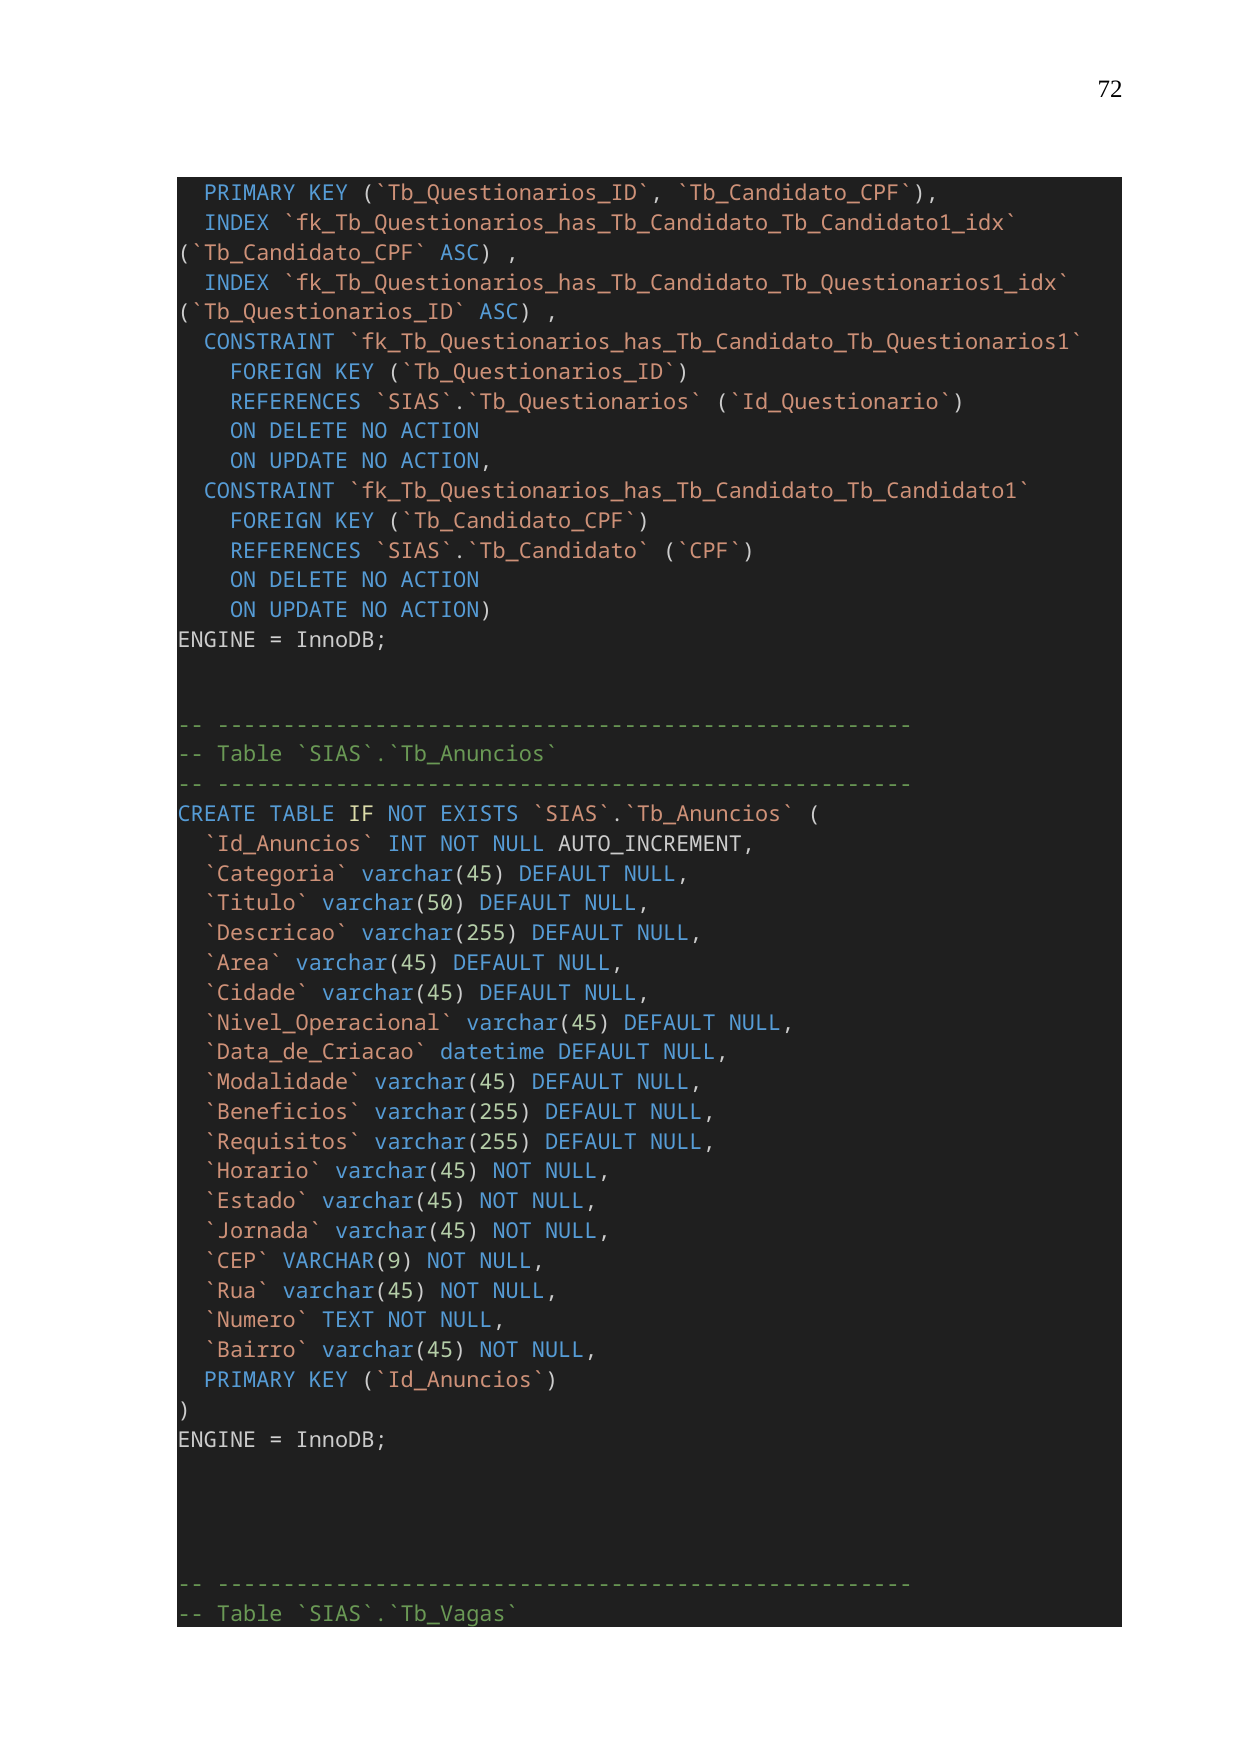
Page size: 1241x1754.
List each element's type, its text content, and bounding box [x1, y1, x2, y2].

text ) [177, 1394, 1122, 1424]
text ON UPDATE NO ACTION, [177, 445, 1122, 475]
text -- Table `SIAS`.`Tb_Vagas` [177, 1597, 1122, 1627]
text REFERENCES `SIAS`.`Tb_Questionarios` (`Id_Questionario`) [177, 386, 1122, 416]
text ENGINE = InnoDB; [177, 624, 1122, 654]
text `Descricao` varchar(255) DEFAULT NULL, [177, 917, 1122, 947]
text PRIMARY KEY (`Tb_Questionarios_ID`, `Tb_Candidato_CPF`), [177, 177, 1122, 207]
text INDEX `fk_Tb_Questionarios_has_Tb_Candidato_Tb_Questionarios1_idx` (`Tb_Questionarios_ID` ASC) , [177, 267, 1122, 326]
text `Area` varchar(45) DEFAULT NULL, [177, 947, 1122, 977]
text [177, 1568, 1122, 1597]
text FOREIGN KEY (`Tb_Questionarios_ID`) [177, 356, 1122, 386]
text CREATE TABLE IF NOT EXISTS `SIAS`.`Tb_Anuncios` ( [177, 798, 1122, 828]
text -- ----------------------------------------------------- [177, 709, 1122, 738]
text PRIMARY KEY (`Id_Anuncios`) [177, 1364, 1122, 1394]
text `Rua` varchar(45) NOT NULL, [177, 1275, 1122, 1304]
text `Data_de_Criacao` datetime DEFAULT NULL, [177, 1036, 1122, 1066]
text `CEP` VARCHAR(9) NOT NULL, [177, 1245, 1122, 1275]
text ON DELETE NO ACTION [177, 416, 1122, 445]
text `Numero` TEXT NOT NULL, [177, 1304, 1122, 1334]
text `Requisitos` varchar(255) DEFAULT NULL, [177, 1126, 1122, 1156]
text FOREIGN KEY (`Tb_Candidato_CPF`) [177, 505, 1122, 535]
text `Categoria` varchar(45) DEFAULT NULL, [177, 858, 1122, 887]
text ON UPDATE NO ACTION) [177, 594, 1122, 624]
text ENGINE = InnoDB; [177, 1424, 1122, 1453]
text `Jornada` varchar(45) NOT NULL, [177, 1215, 1122, 1245]
text CONSTRAINT `fk_Tb_Questionarios_has_Tb_Candidato_Tb_Candidato1` [177, 475, 1122, 505]
text `Cidade` varchar(45) DEFAULT NULL, [177, 977, 1122, 1007]
text -- Table `SIAS`.`Tb_Anuncios` [177, 738, 1122, 768]
text ON DELETE NO ACTION [177, 564, 1122, 594]
text `Nivel_Operacional` varchar(45) DEFAULT NULL, [177, 1007, 1122, 1036]
text REFERENCES `SIAS`.`Tb_Candidato` (`CPF`) [177, 535, 1122, 564]
text `Bairro` varchar(45) NOT NULL, [177, 1334, 1122, 1364]
text CONSTRAINT `fk_Tb_Questionarios_has_Tb_Candidato_Tb_Questionarios1` [177, 326, 1122, 356]
text `Estado` varchar(45) NOT NULL, [177, 1185, 1122, 1215]
text `Beneficios` varchar(255) DEFAULT NULL, [177, 1096, 1122, 1126]
text `Modalidade` varchar(45) DEFAULT NULL, [177, 1066, 1122, 1096]
text `Titulo` varchar(50) DEFAULT NULL, [177, 887, 1122, 917]
text `Horario` varchar(45) NOT NULL, [177, 1156, 1122, 1185]
text INDEX `fk_Tb_Questionarios_has_Tb_Candidato_Tb_Candidato1_idx` (`Tb_Candidato_CPF` ASC) , [177, 207, 1122, 267]
text `Id_Anuncios` INT NOT NULL AUTO_INCREMENT, [177, 828, 1122, 858]
text -- ----------------------------------------------------- [177, 768, 1122, 798]
